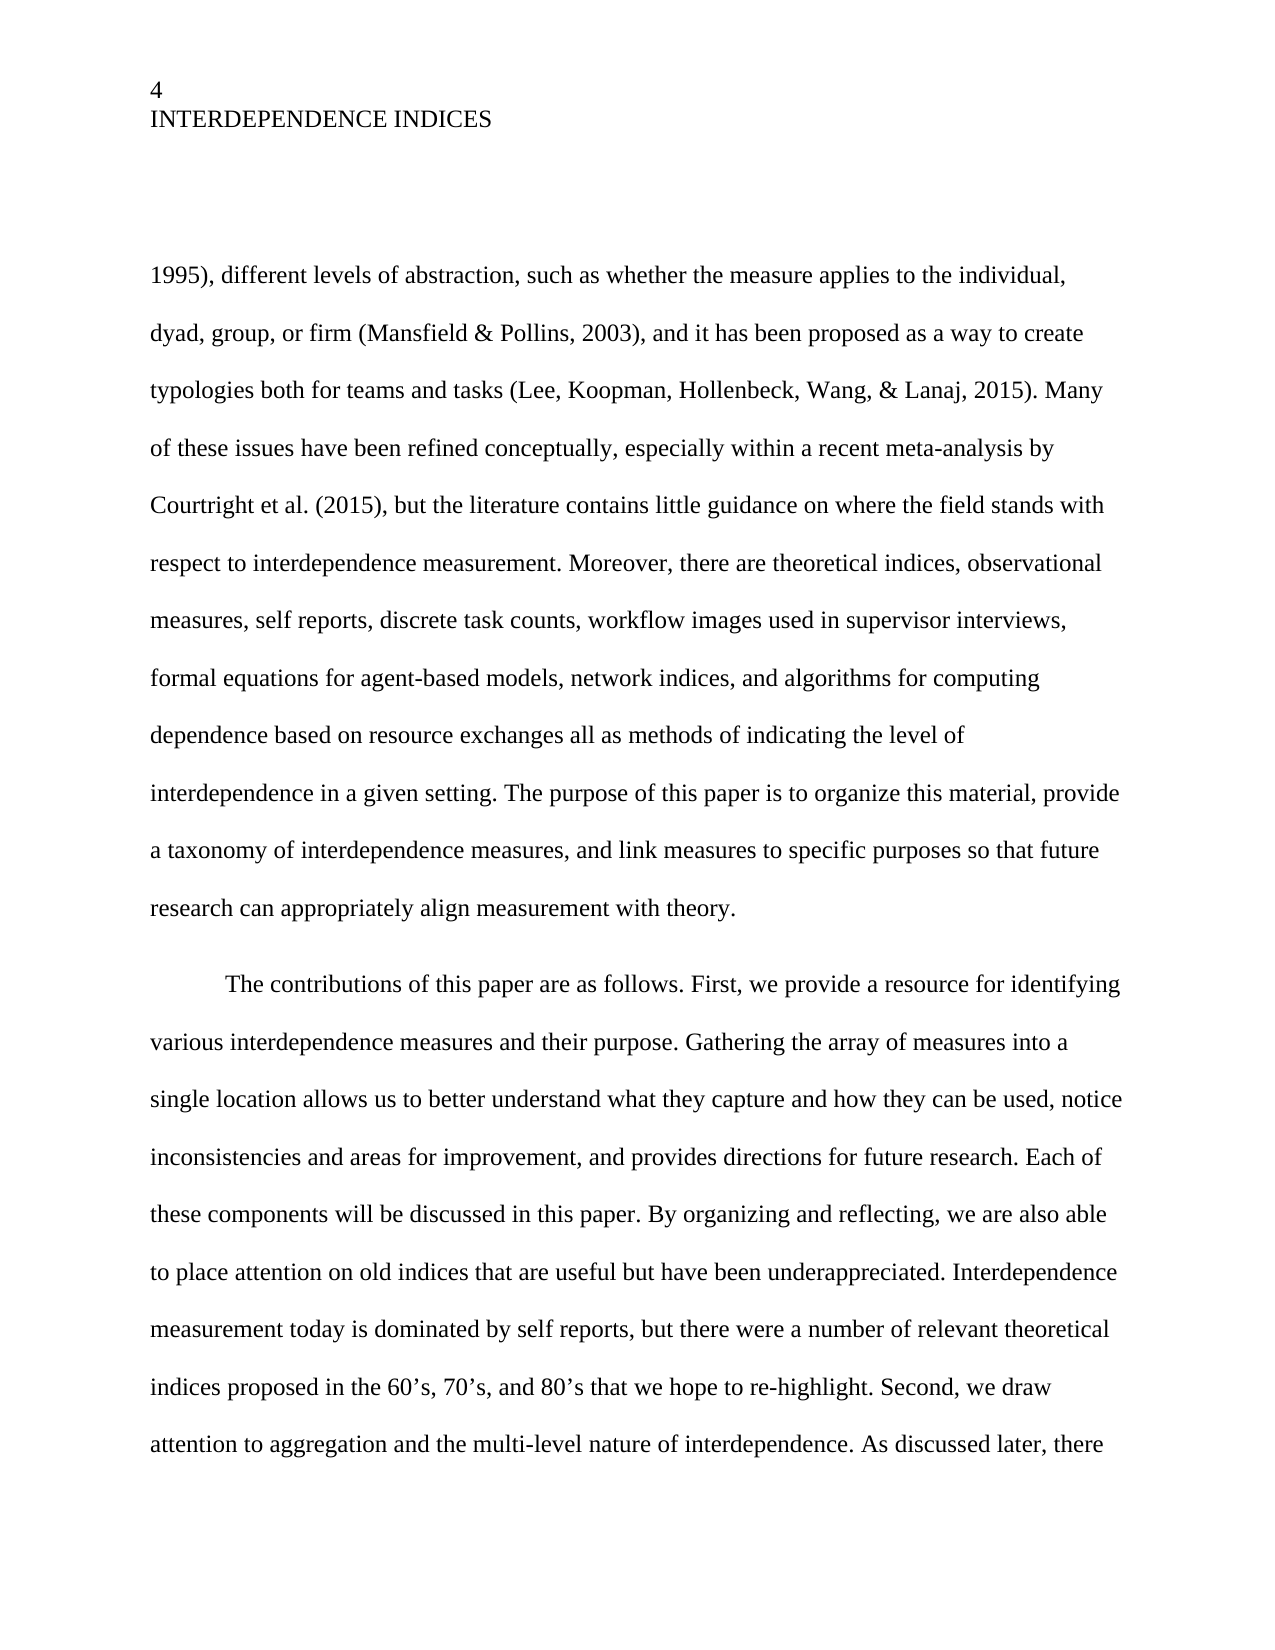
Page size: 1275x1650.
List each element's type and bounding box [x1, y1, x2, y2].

text [150, 969, 1125, 1458]
text [150, 260, 1125, 922]
